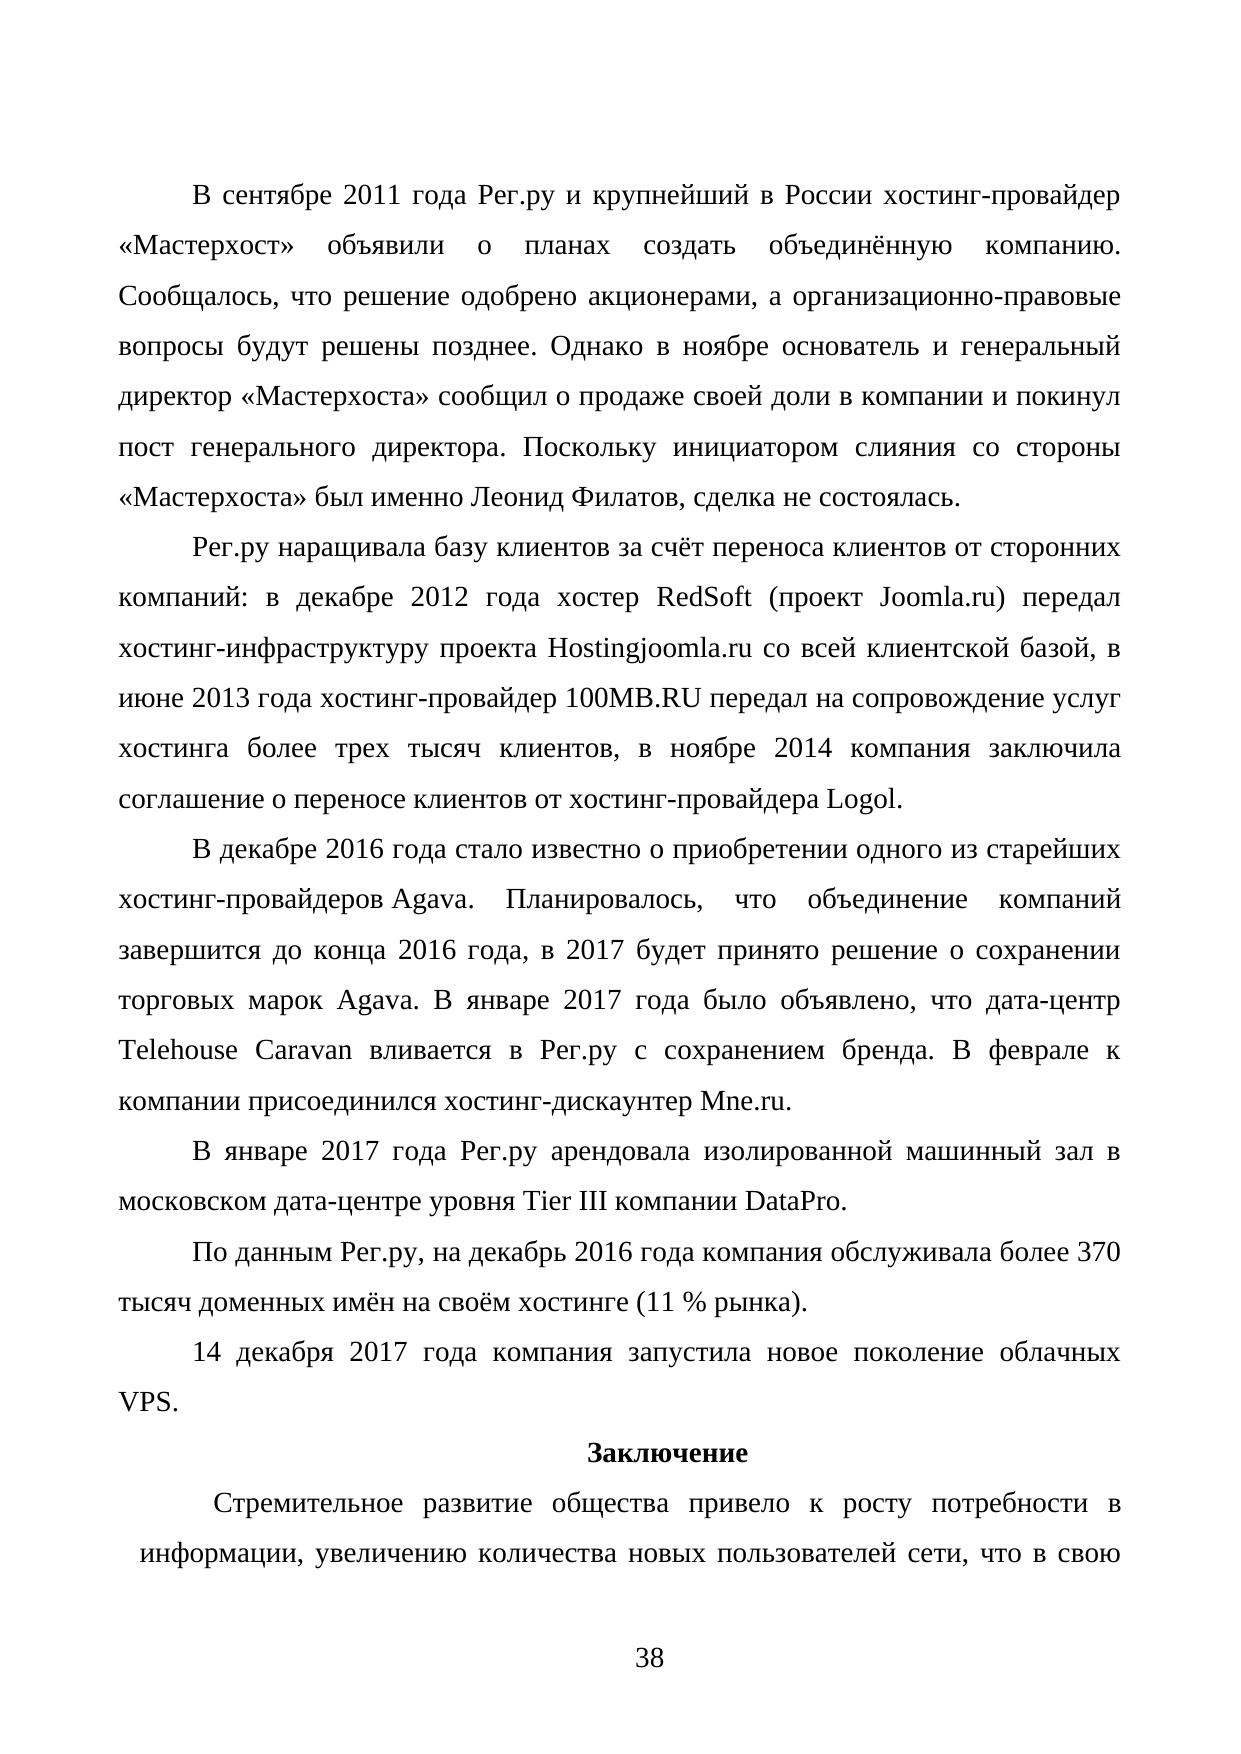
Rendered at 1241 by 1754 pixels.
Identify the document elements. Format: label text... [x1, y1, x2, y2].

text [121, 1485, 1122, 1569]
text В сентябре 2011 года Рег.ру и крупнейший в России хостинг-провайдер «Мастерхост» объявили о планах создать объединённую компанию. Сообщалось, что решение одобрено акционерами, а организационно-правовые вопросы будут решены позднее. Однако в ноябре основатель и генеральный директор «Мастерхоста» сообщил о продаже своей доли в компании и покинул пост генерального директора. Поскольку инициатором слияния со стороны «Мастерхоста» был именно Леонид Филатов, сделка не состоялась. [118, 177, 1122, 512]
text Рег.ру наращивала базу клиентов за счёт переноса клиентов от сторонних компаний: в декабре 2012 года хостер RedSoft (проект Joomla.ru) передал хостинг-инфраструктуру проекта Hostingjoomla.ru со всей клиентской базой, в июне 2013 года хостинг-провайдер 100MB.RU передал на сопровождение услуг хостинга более трех тысяч клиентов, в ноябре 2014 компания заключила соглашение о переносе клиентов от хостинг-провайдера Logol. [118, 529, 1122, 814]
text В январе 2017 года Рег.ру арендовала изолированной машинный зал в московском дата-центре уровня Tier III компании DataPro. [118, 1133, 1122, 1217]
text По данным Рег.ру, на декабрь 2016 года компания обслуживала более 370 тысяч доменных имён на своём хостинге (11 % рынка). [118, 1234, 1122, 1317]
text 14 декабря 2017 года компания запустила новое поколение облачных VPS. [118, 1334, 1122, 1418]
text Заключение [121, 1435, 1122, 1468]
text В декабре 2016 года стало известно о приобретении одного из старейших хостинг-провайдеров Agava. Планировалось, что объединение компаний завершится до конца 2016 года, в 2017 будет принято решение о сохранении торговых марок Agava. В январе 2017 года было объявлено, что дата-центр Telehouse Caravan вливается в Рег.ру с сохранением бренда. В феврале к компании присоединился хостинг-дискаунтер Mne.ru. [118, 831, 1122, 1116]
